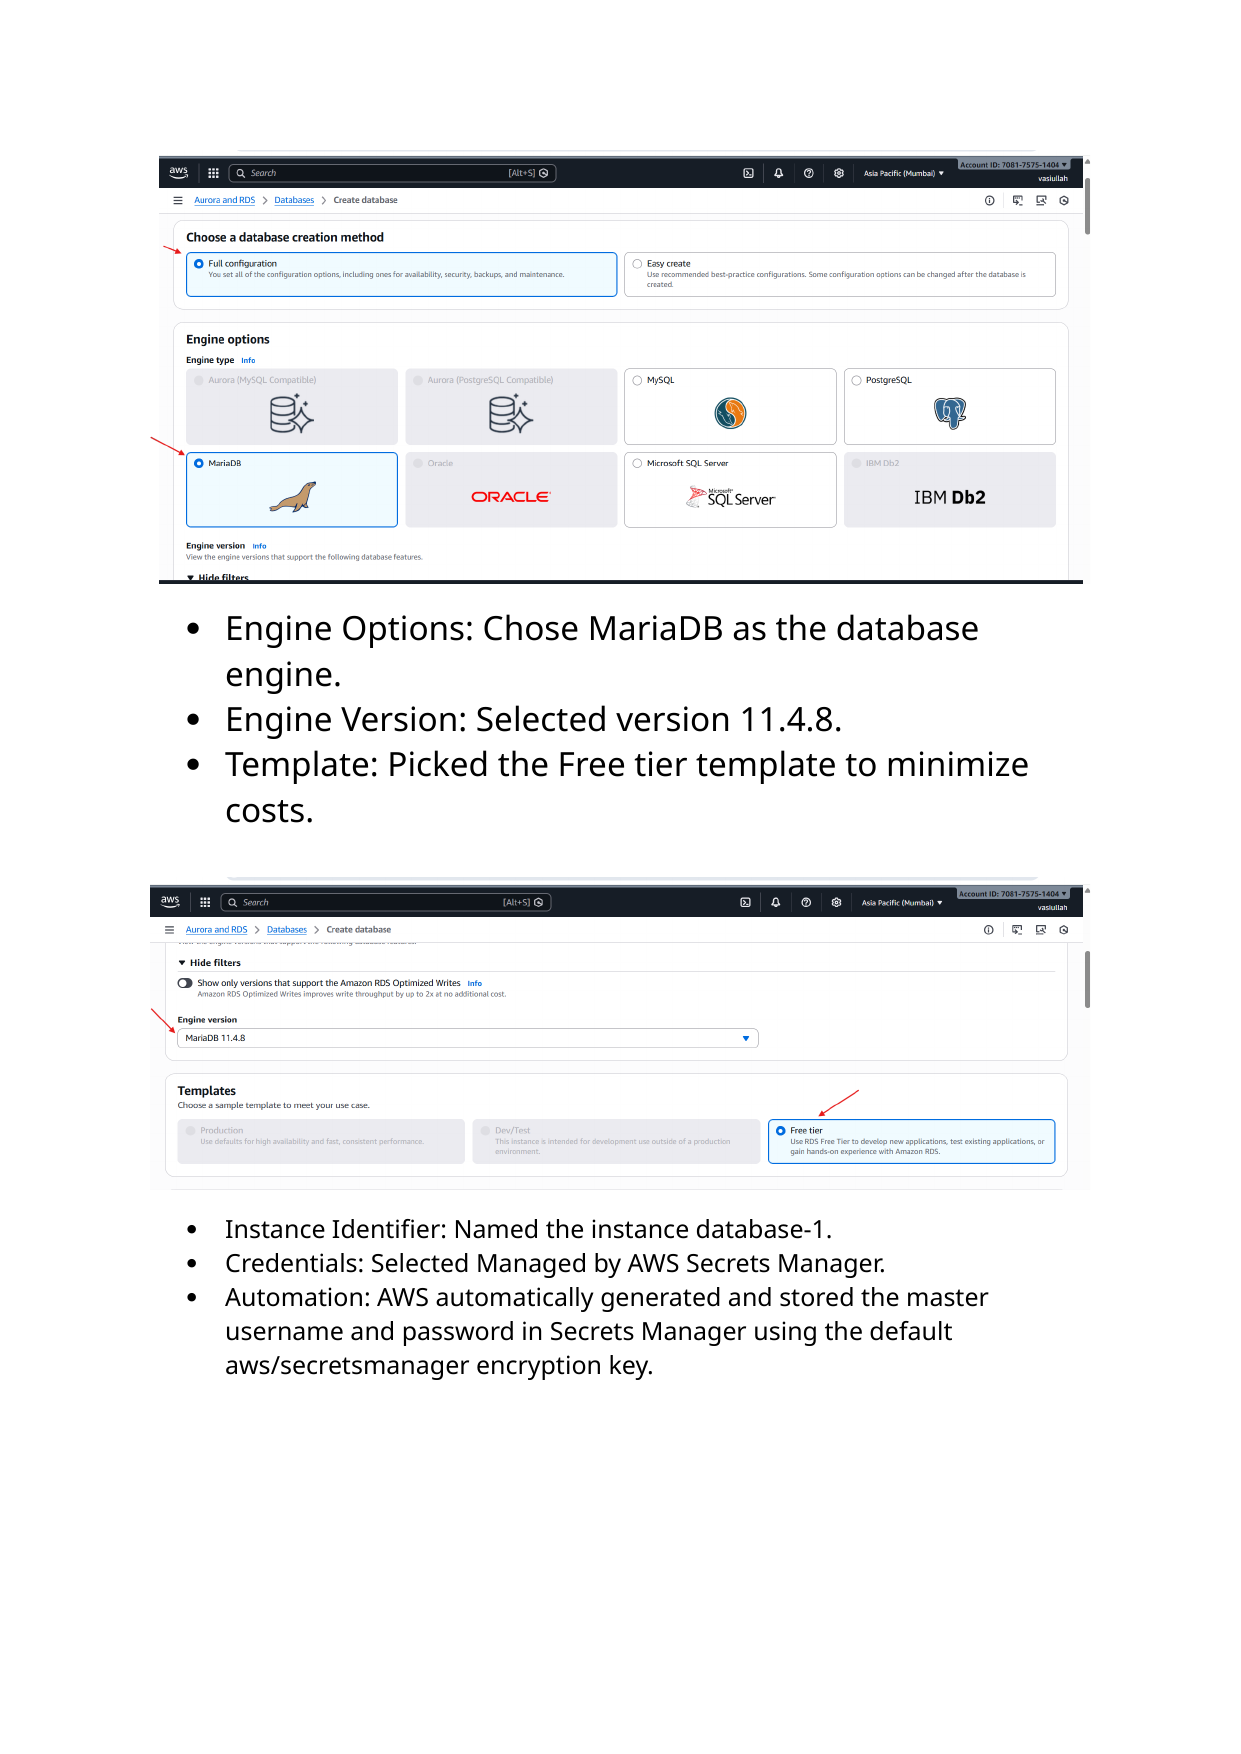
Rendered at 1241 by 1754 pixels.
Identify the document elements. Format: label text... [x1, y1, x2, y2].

list Engine Version: Selected version 11.4.8. [187, 696, 1090, 741]
list Template: Picked the Free tier template to minimize costs. [187, 741, 1090, 832]
list Engine Options: Chose MariaDB as the database engine. [187, 605, 1090, 696]
list Instance Identifier: Named the instance database-1. [187, 1211, 1090, 1246]
list Credentials: Selected Managed by AWS Secrets Manager. [187, 1246, 1090, 1279]
picture [150, 150, 1091, 584]
picture [150, 877, 1091, 1190]
list Automation: AWS automatically generated and stored the master username and password in Secrets Manager using the default aws/secretsmanager encryption key. [187, 1279, 1090, 1382]
